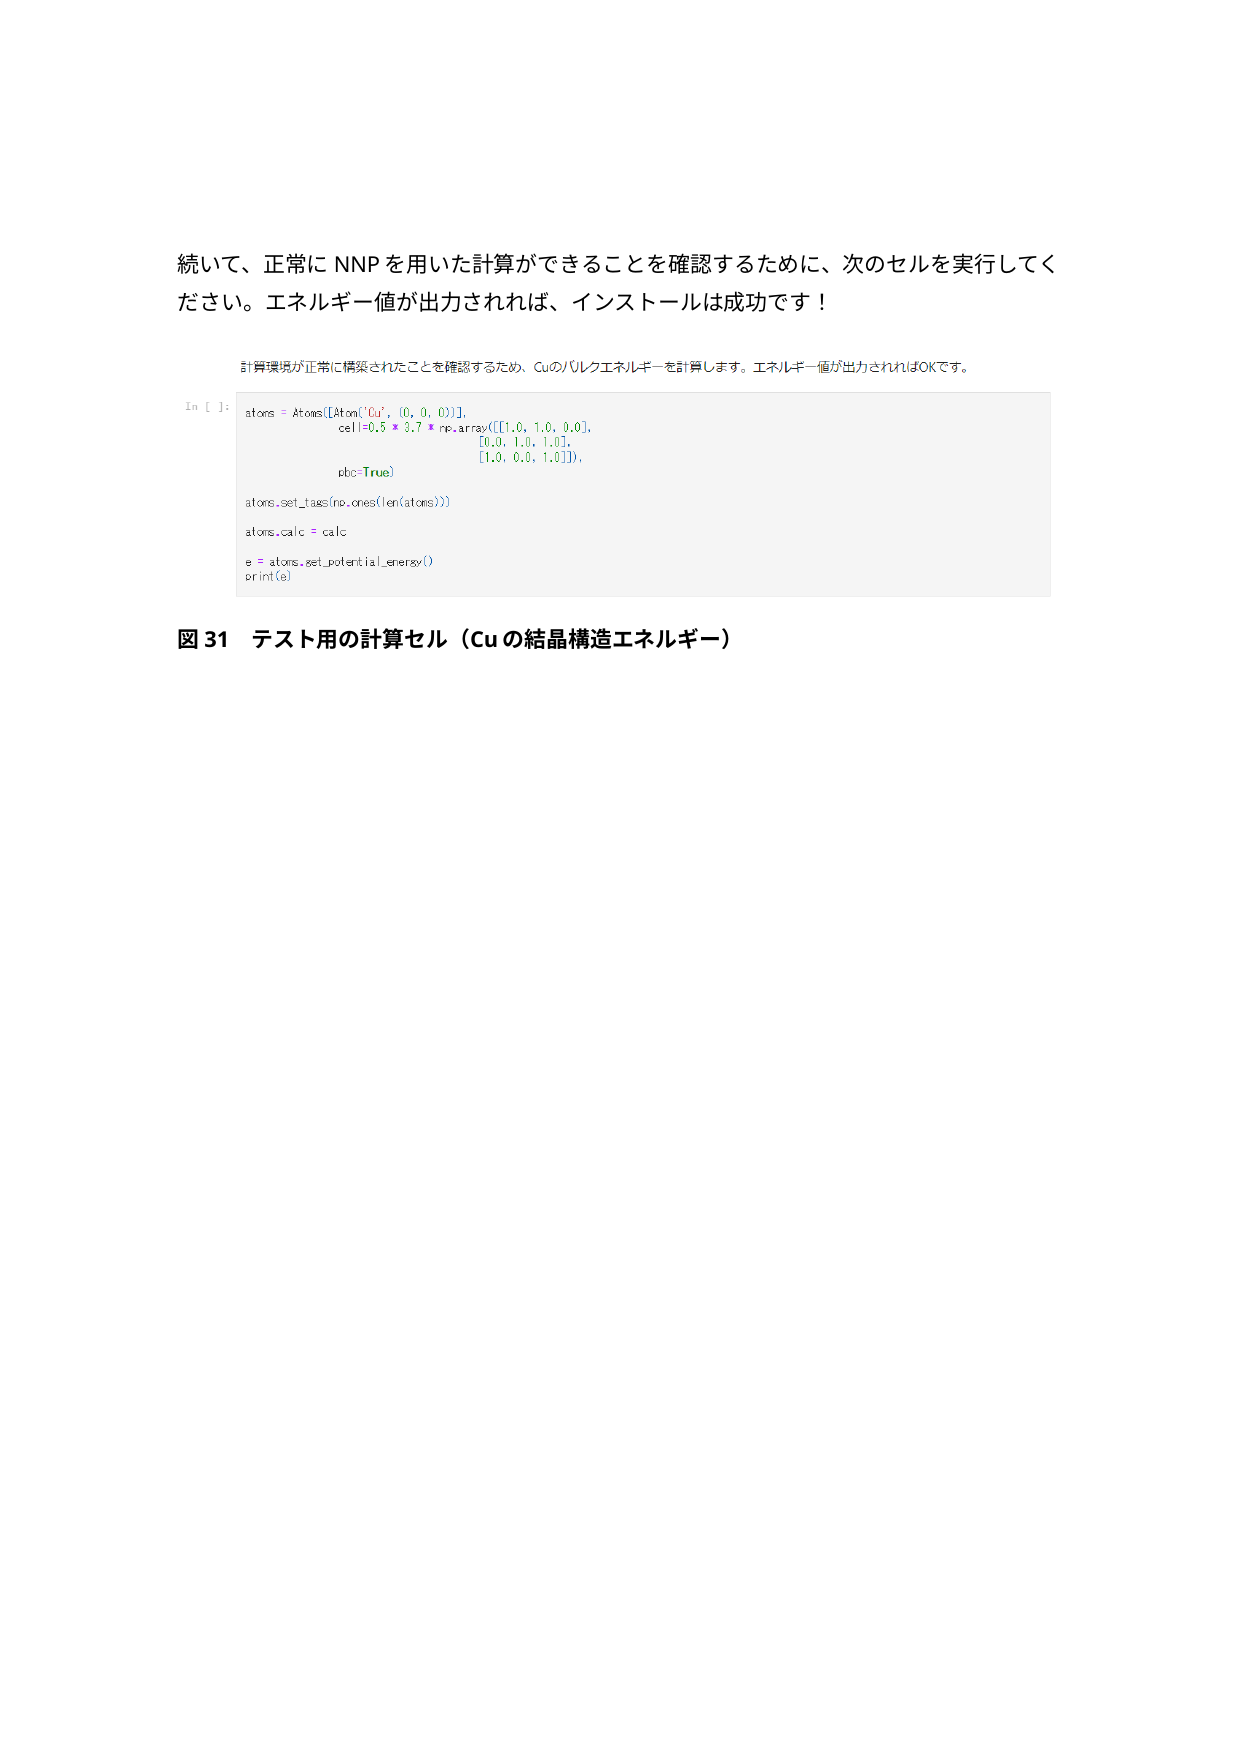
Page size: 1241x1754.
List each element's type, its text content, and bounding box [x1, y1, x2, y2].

picture [177, 356, 1063, 602]
text 図 31 テスト用の計算セル（Cuの結晶構造エネルギー） [177, 619, 1063, 657]
text 続いて、正常にNNPを用いた計算ができることを確認するために、次のセルを実行してください。エネルギー値が出力されれば、インストールは成功です！ [177, 244, 1063, 319]
